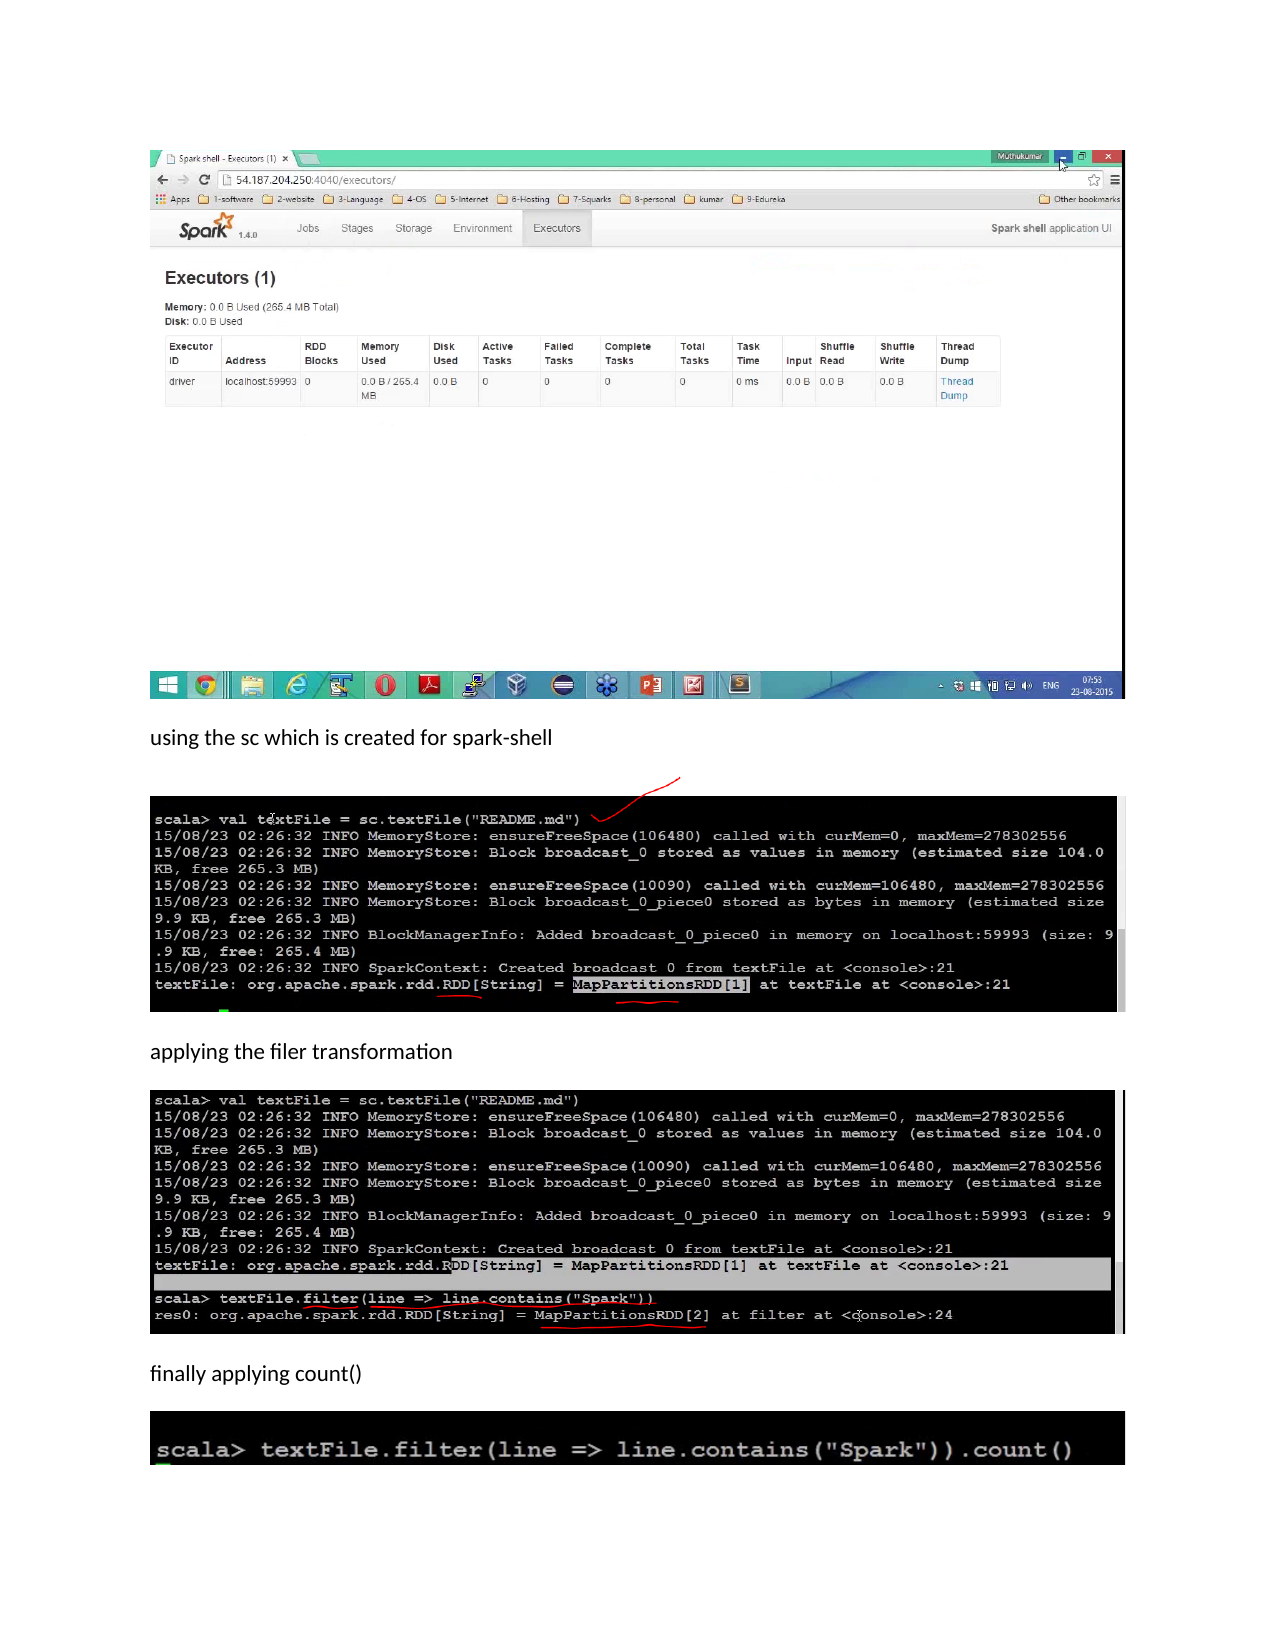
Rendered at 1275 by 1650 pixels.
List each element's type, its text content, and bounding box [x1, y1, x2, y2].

picture [150, 1411, 1125, 1465]
text finally applying count() [150, 1359, 1125, 1387]
text using the sc which is created for spark-shell [150, 723, 1125, 751]
picture [150, 1090, 1125, 1334]
picture [150, 150, 1125, 699]
picture [150, 776, 1125, 1012]
text applying the filer transformation [150, 1037, 1125, 1065]
